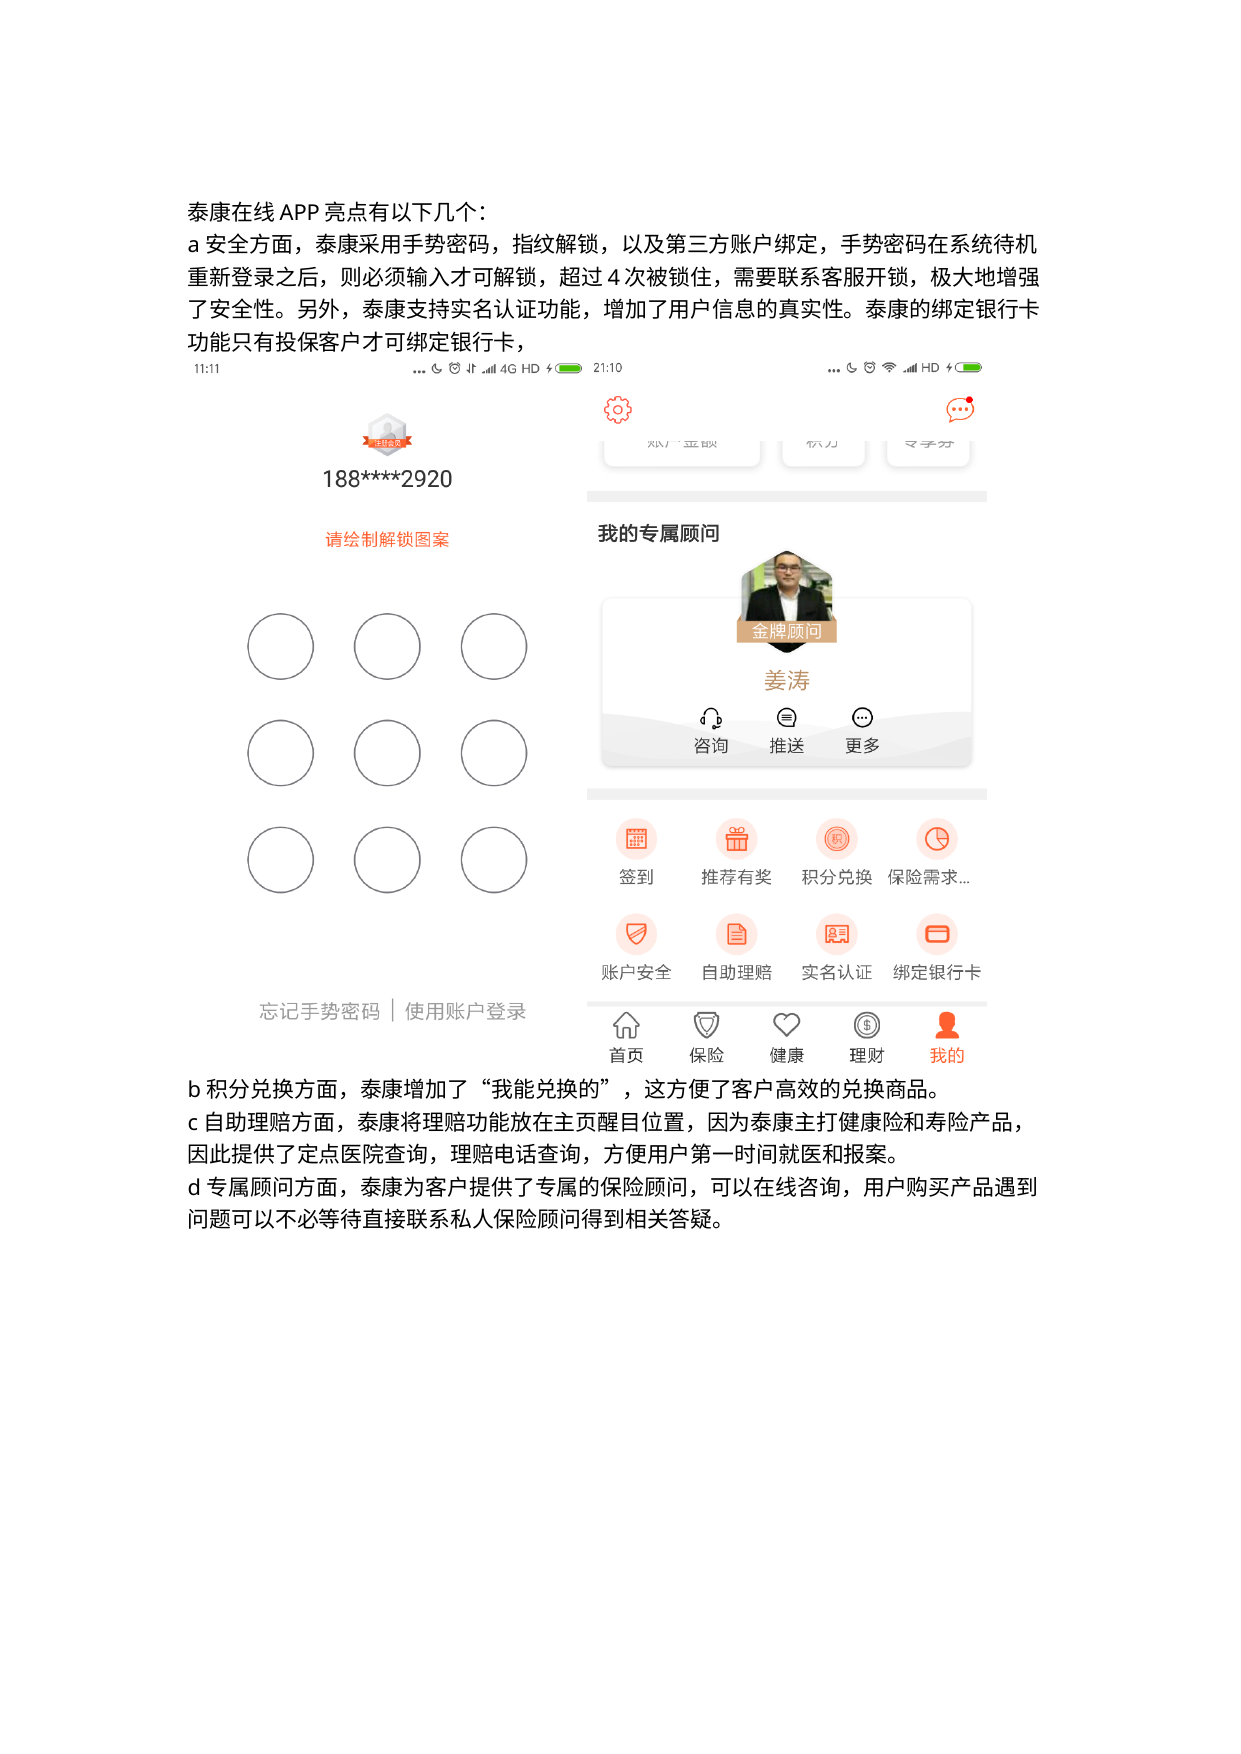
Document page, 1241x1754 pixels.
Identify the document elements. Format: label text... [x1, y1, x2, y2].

picture [187, 357, 987, 1068]
text b 积分兑换方面，泰康增加了“我能兑换的”，这方便了客户高效的兑换商品。 [187, 1072, 1053, 1104]
text d 专属顾问方面，泰康为客户提供了专属的保险顾问，可以在线咨询，用户购买产品遇到问题可以不必等待直接联系私人保险顾问得到相关答疑。 [187, 1169, 1053, 1234]
text 泰康在线APP亮点有以下几个： [187, 194, 1053, 227]
text c 自助理赔方面，泰康将理赔功能放在主页醒目位置，因为泰康主打健康险和寿险产品，因此提供了定点医院查询，理赔电话查询，方便用户第一时间就医和报案。 [187, 1104, 1053, 1169]
text a 安全方面，泰康采用手势密码，指纹解锁，以及第三方账户绑定，手势密码在系统待机重新登录之后，则必须输入才可解锁，超过4次被锁住，需要联系客服开锁，极大地增强了安全性。另外，泰康支持实名认证功能，增加了用户信息的真实性。泰康的绑定银行卡功能只有投保客户才可绑定银行卡， [187, 227, 1053, 357]
